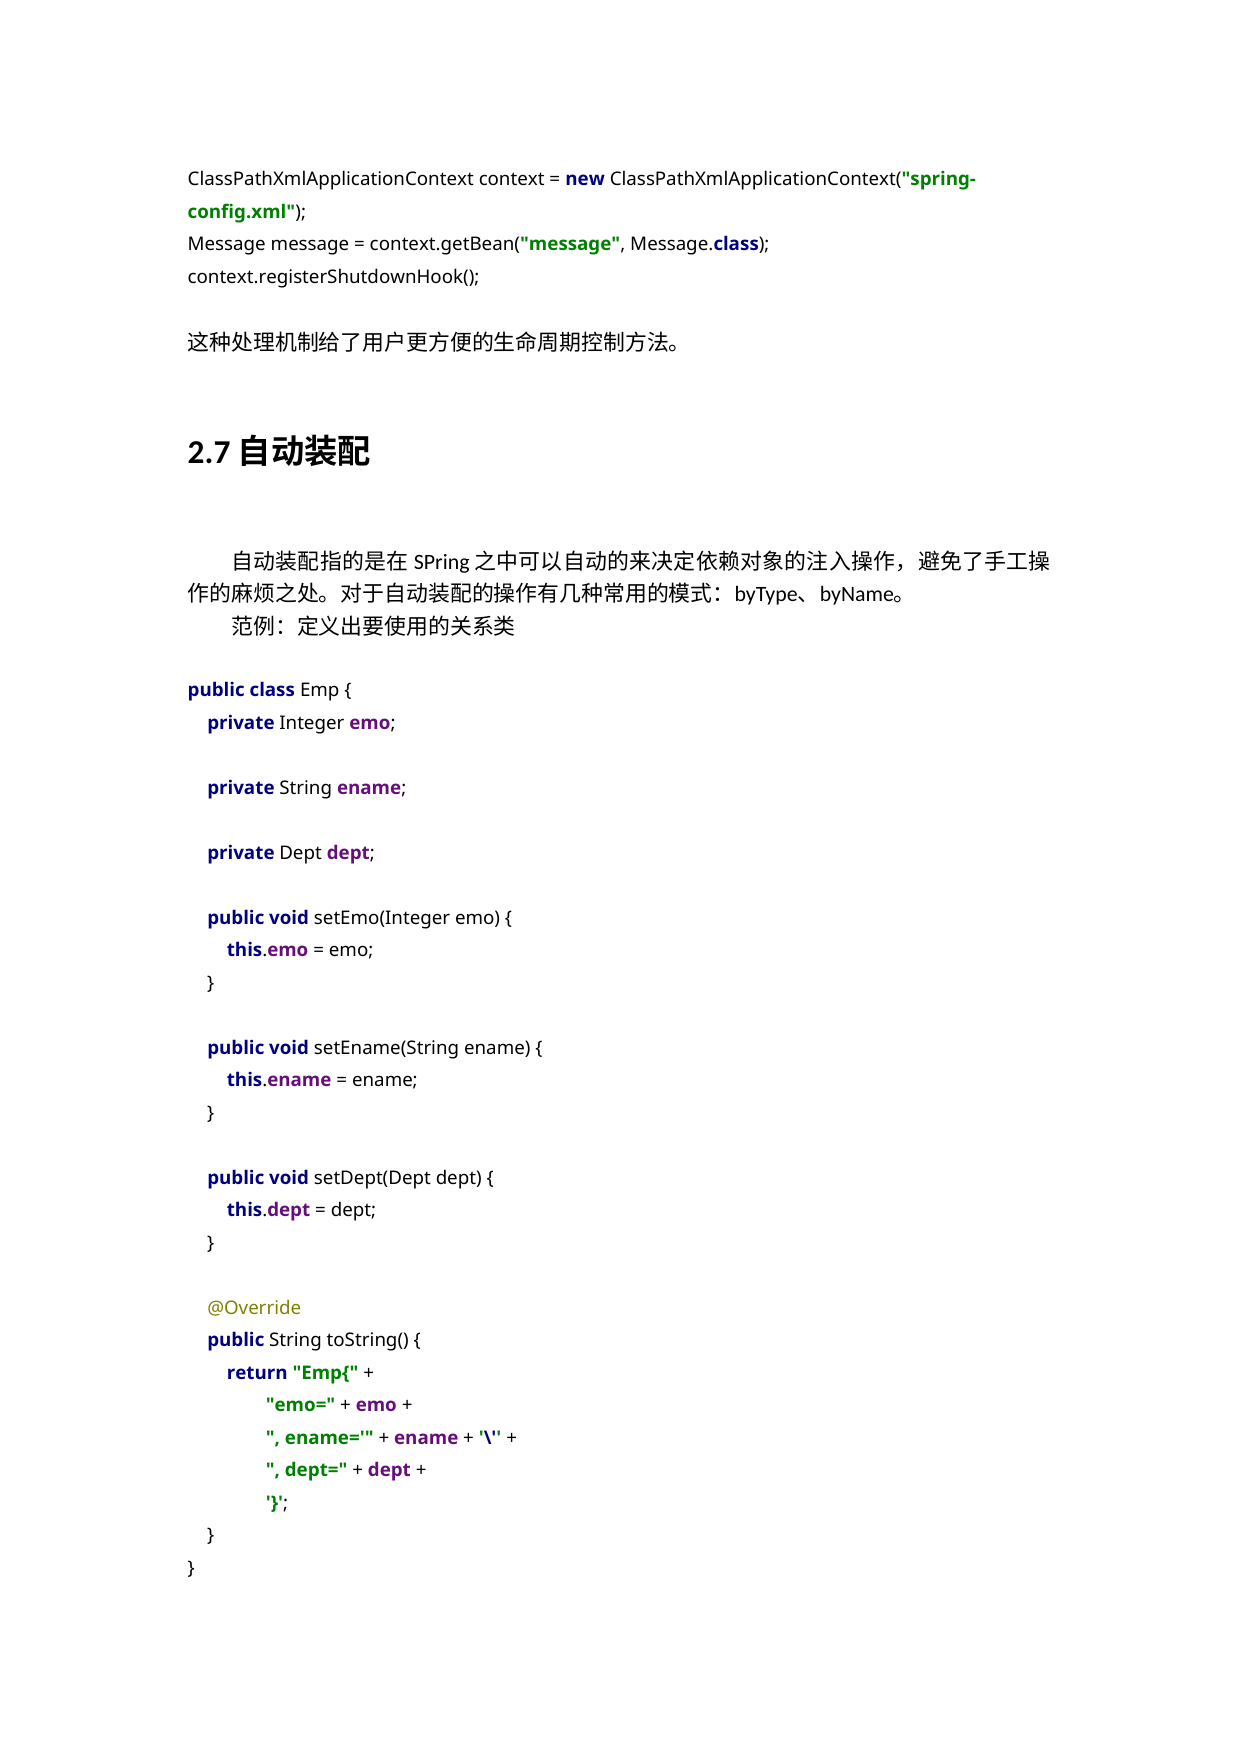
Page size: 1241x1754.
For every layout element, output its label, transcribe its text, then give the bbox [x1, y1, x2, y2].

text ClassPathXmlApplicationContext context = new ClassPathXmlApplicationContext("spring-config.xml"); Message message = context.getBean("message", Message.class); context.registerShutdownHook(); [187, 162, 1053, 292]
subtitle 2.7 自动装配 [187, 417, 1053, 482]
text public void setEmo(Integer emo) { this.emo = emo; } public void setEname(String ename) { this.ename = ename; } public void setDept(Dept dept) { this.dept = dept; } @Override public String toString() { return "Emp{" + "emo=" + emo + ", ename='" + ename + '\'' + ", dept=" + dept + '}'; } } [187, 868, 1053, 1583]
text 范例：定义出要使用的关系类 [187, 608, 1053, 641]
text 这种处理机制给了用户更方便的生命周期控制方法。 [187, 324, 1053, 357]
text public class Emp { private Integer emo; private String ename; private Dept dept; [187, 673, 1053, 868]
text 自动装配指的是在SPring之中可以自动的来决定依赖对象的注入操作，避免了手工操作的麻烦之处。对于自动装配的操作有几种常用的模式：byType、byName。 [187, 543, 1053, 608]
